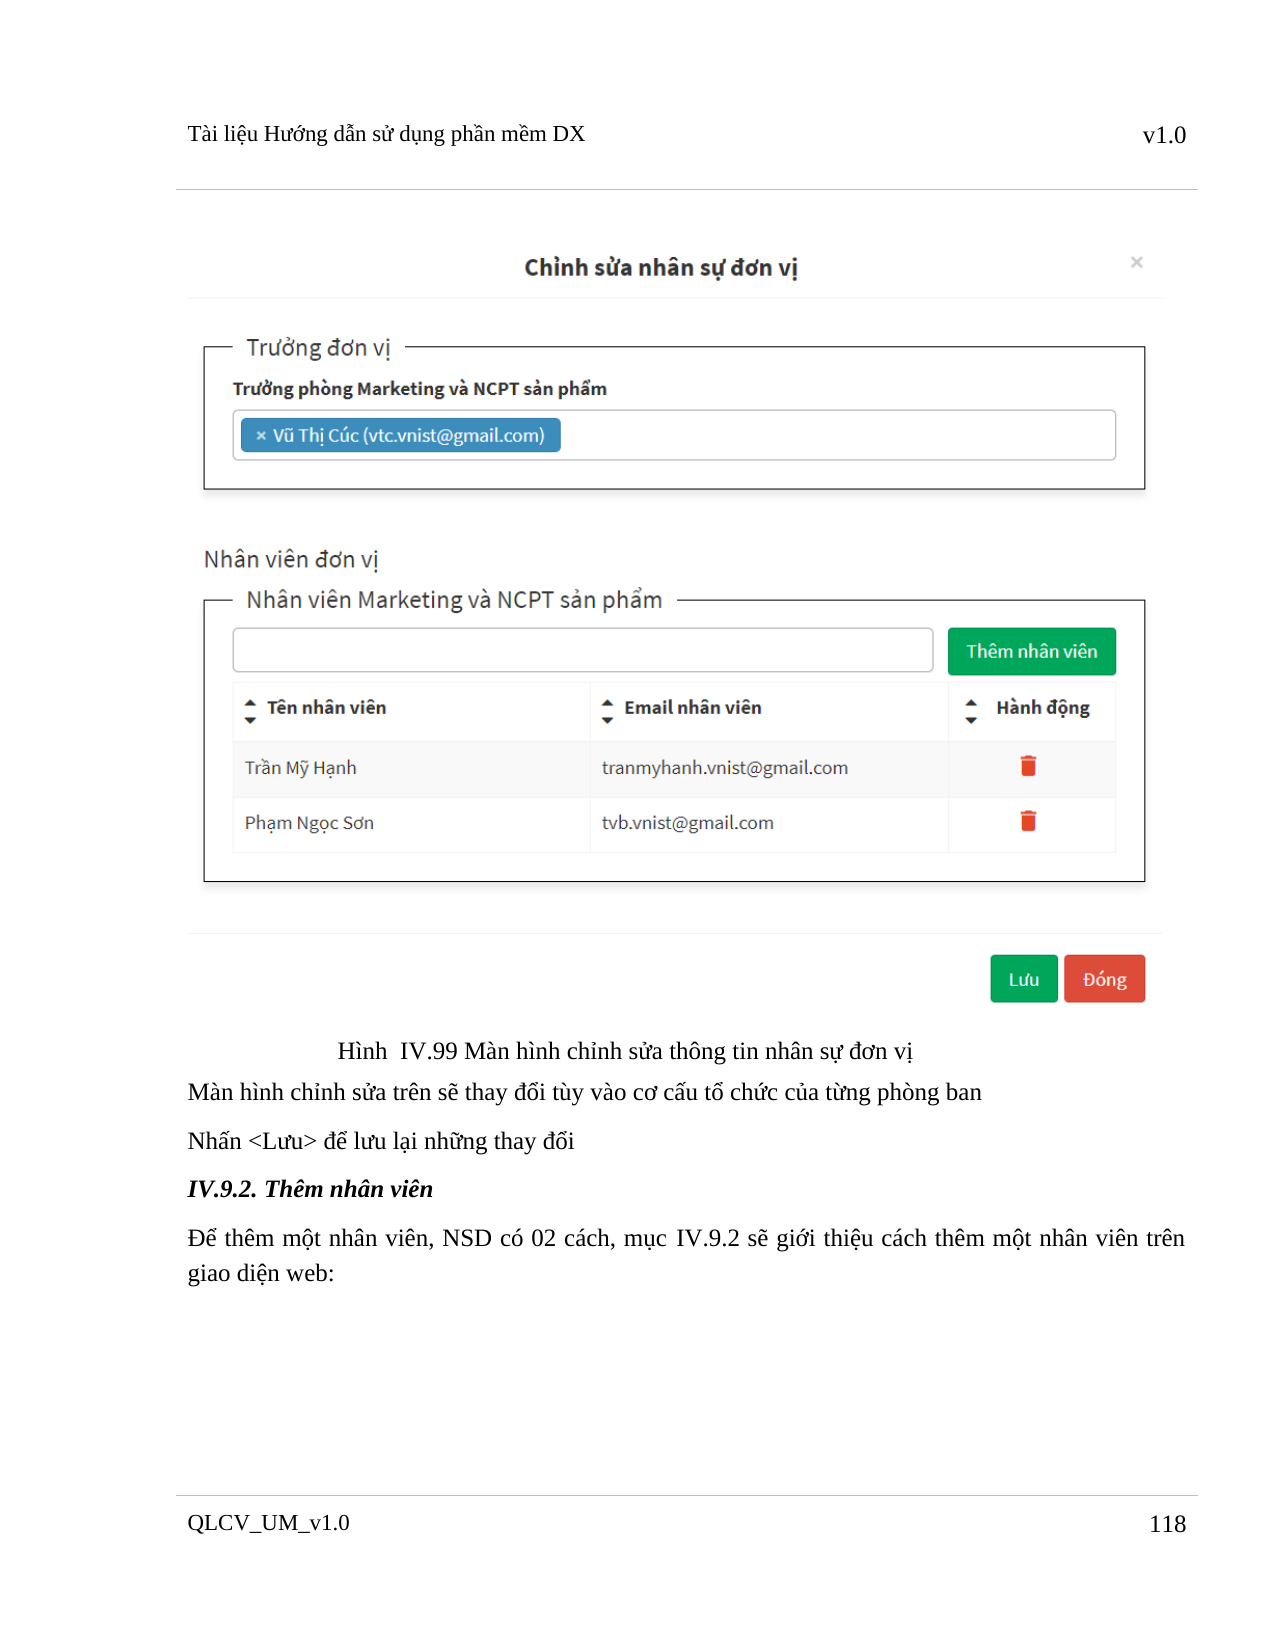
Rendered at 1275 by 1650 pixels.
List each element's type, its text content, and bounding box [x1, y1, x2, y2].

text Để thêm một nhân viên, NSD có 02 cách, mục IV.9.2 sẽ giới thiệu cách thêm một nhân viên trên giao diện web: [187, 1223, 1186, 1287]
text Nhấn <Lưu> để lưu lại những thay đổi [187, 1126, 1186, 1154]
text Màn hình chỉnh sửa trên sẽ thay đổi tùy vào cơ cấu tổ chức của từng phòng ban [187, 1077, 1186, 1106]
picture [187, 230, 1163, 1016]
subtitle Thêm nhân viên [187, 1174, 1186, 1203]
